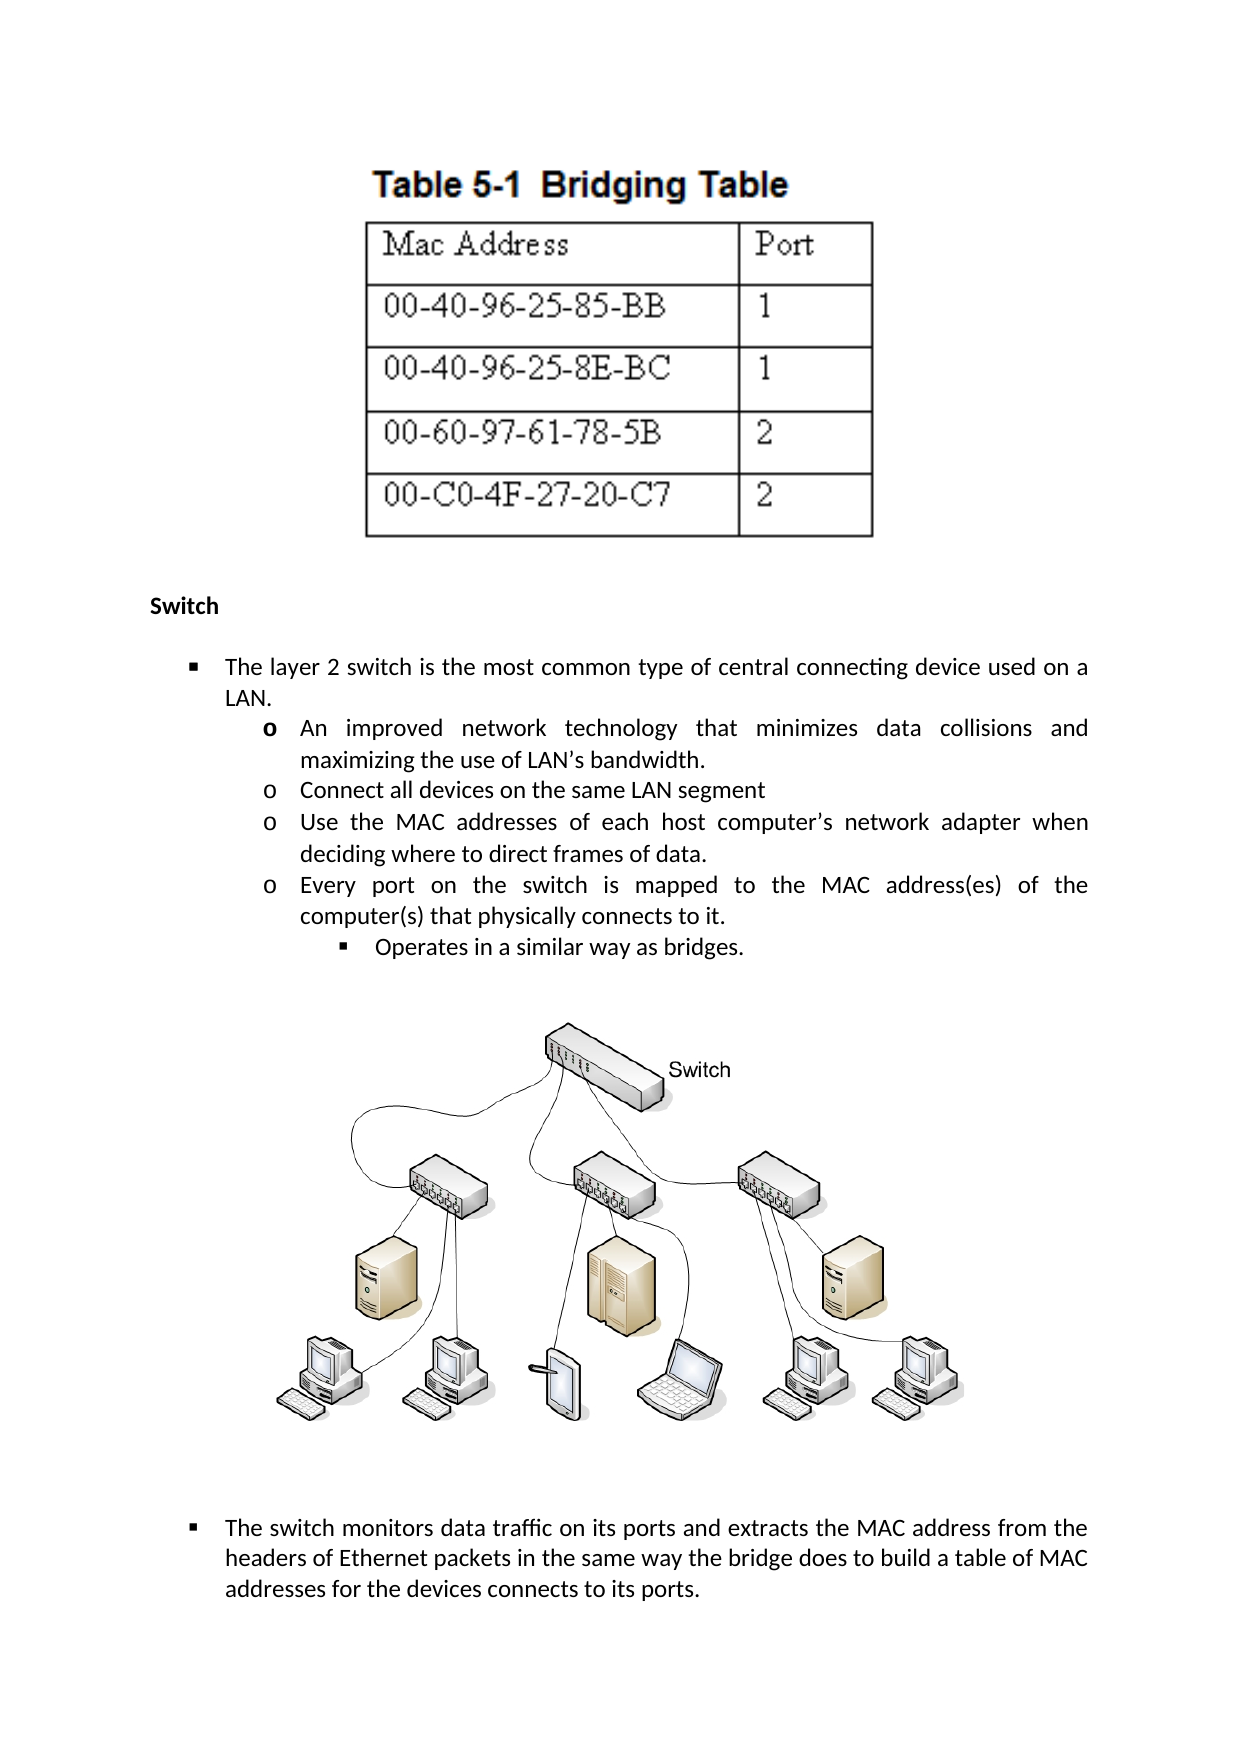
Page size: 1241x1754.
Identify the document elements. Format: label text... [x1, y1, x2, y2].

list An improved network technology that minimizes data collisions and maximizing the use of LAN’s bandwidth. [262, 712, 1090, 775]
picture [335, 150, 905, 560]
list The switch monitors data traffic on its ports and extracts the MAC address from the headers of Ethernet packets in the same way the bridge does to build a table of MAC addresses for the devices connects to its ports. [187, 1512, 1090, 1603]
picture [276, 1022, 965, 1421]
list Operates in a similar way as bridges. [337, 931, 1090, 962]
list Use the MAC addresses of each host computer’s network adapter when deciding where to direct frames of data. [262, 806, 1090, 869]
text Switch [150, 590, 1090, 621]
list The layer 2 switch is the most common type of central connecting device used on a LAN. [187, 651, 1090, 712]
list Connect all devices on the same LAN segment [262, 775, 1090, 806]
list Every port on the switch is mapped to the MAC address(es) of the computer(s) that physically connects to it. [262, 869, 1090, 931]
